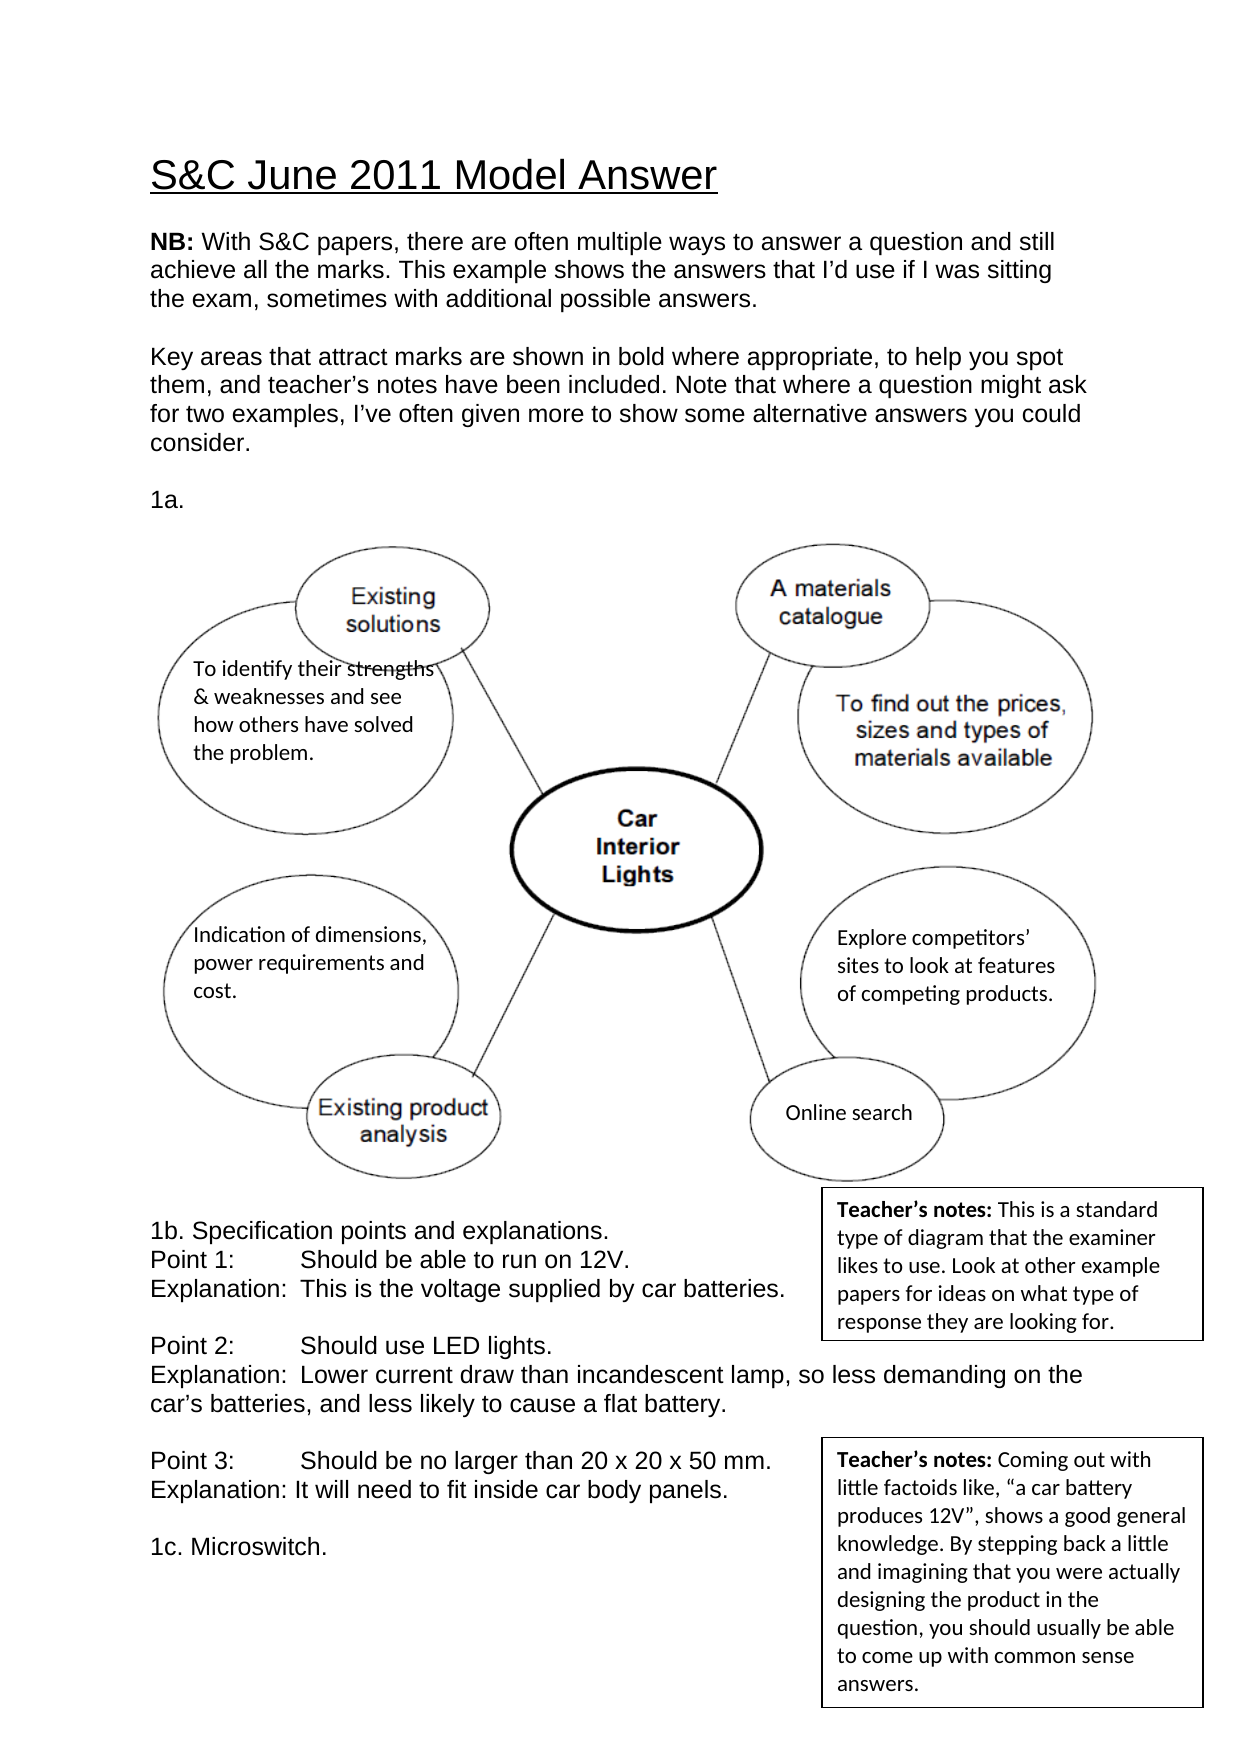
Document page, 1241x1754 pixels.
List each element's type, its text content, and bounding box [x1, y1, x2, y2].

text Explanation: It will need to fit inside car body panels. [150, 1475, 821, 1503]
text Key areas that attract marks are shown in bold where appropriate, to help you spot them, and teacher’s notes have been included. Note that where a question might ask for two examples, I’ve often given more to show some alternative answers you could consider. [150, 342, 1090, 457]
text S&C June 2011 Model Answer [150, 150, 1090, 198]
text 1a. [150, 485, 1090, 514]
text Point 1: Should be able to run on 12V. [150, 1245, 821, 1273]
text 1c. Microswitch. [150, 1532, 821, 1561]
text Point 2: Should use LED lights. [150, 1331, 1090, 1360]
text 1b. Specification points and explanations. [150, 1216, 821, 1245]
text NB: With S&C papers, there are often multiple ways to answer a question and still achieve all the marks. This example shows the answers that I’d use if I was sitting the exam, sometimes with additional possible answers. [150, 227, 1090, 313]
text Explanation: Lower current draw than incandescent lamp, so less demanding on the car’s batteries, and less likely to cause a flat battery. [150, 1360, 1090, 1417]
text Point 3: Should be no larger than 20 x 20 x 50 mm. [150, 1446, 821, 1475]
text Explanation: This is the voltage supplied by car batteries. [150, 1273, 821, 1302]
picture [150, 536, 1100, 1188]
